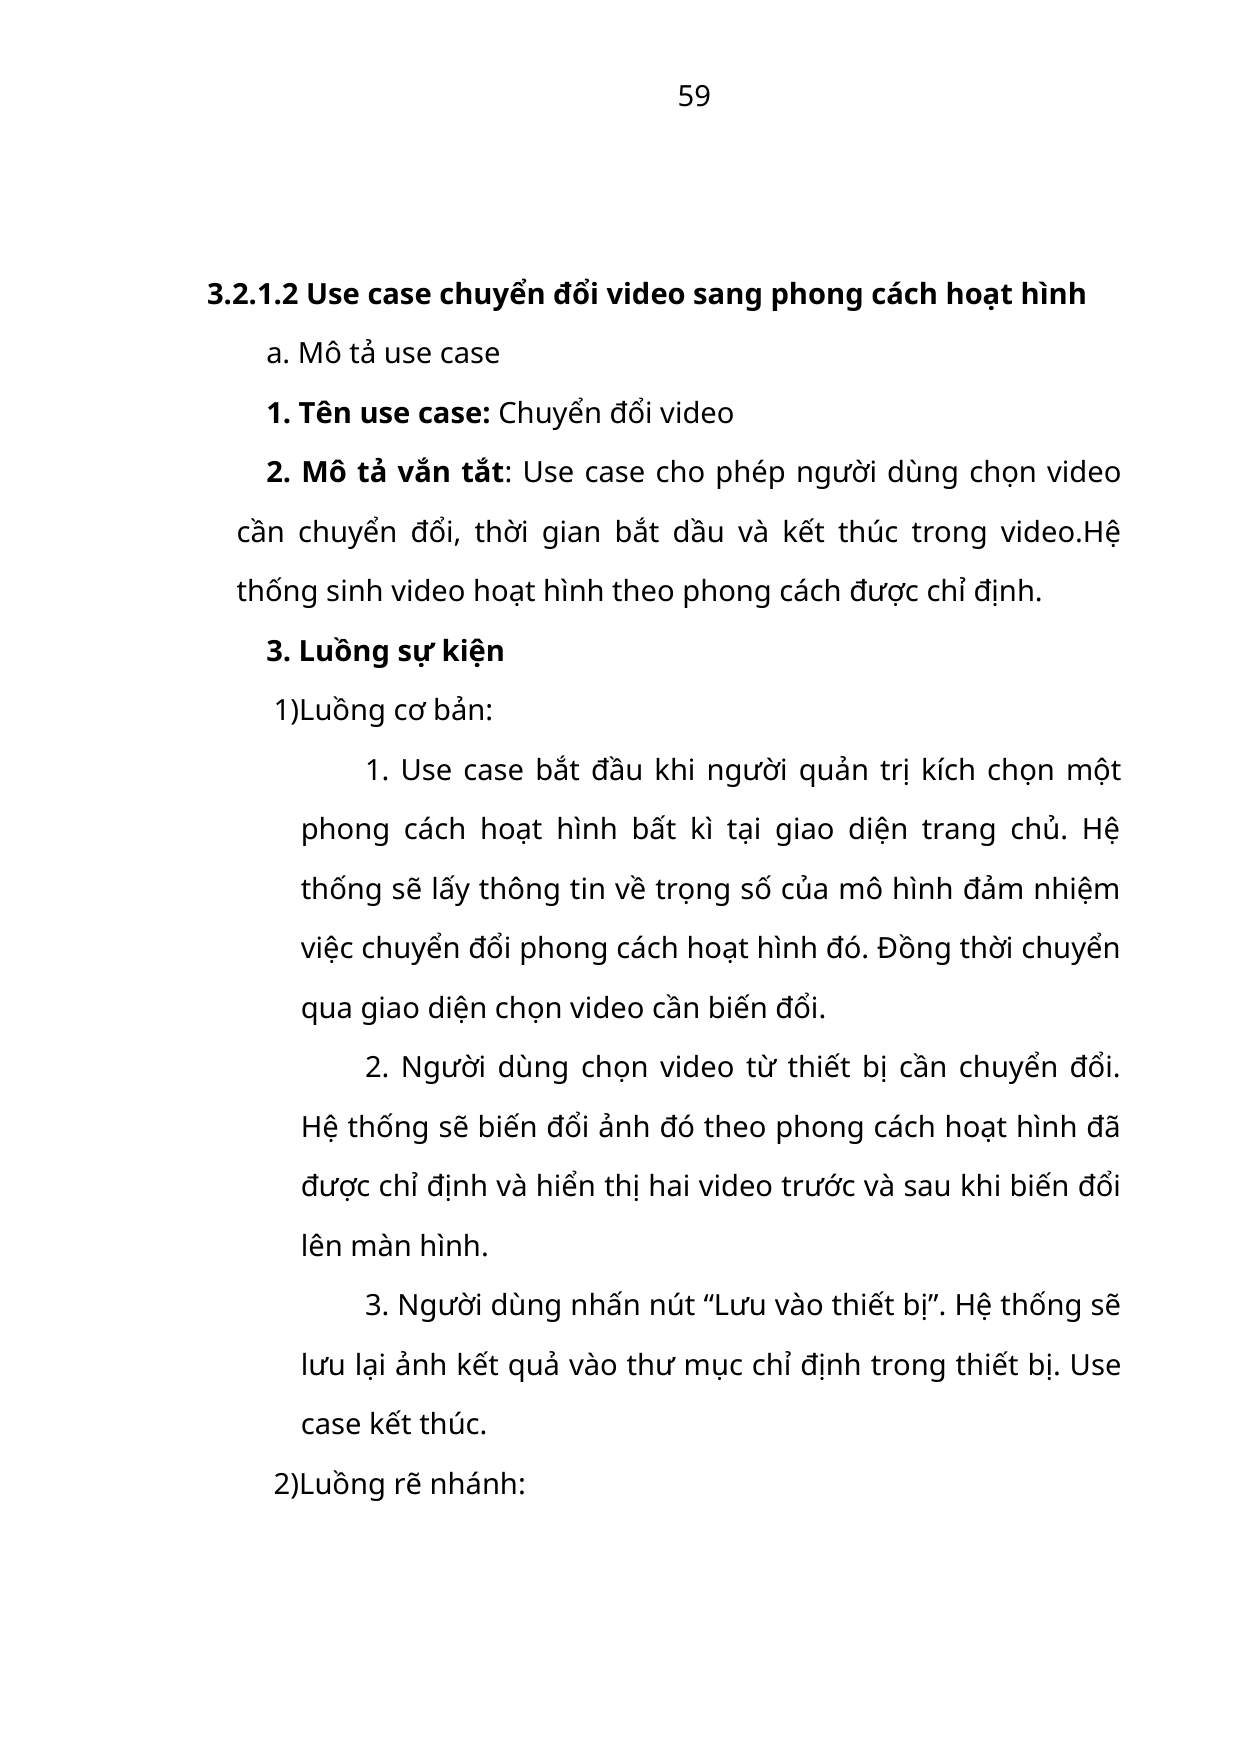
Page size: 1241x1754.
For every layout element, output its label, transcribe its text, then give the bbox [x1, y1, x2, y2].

subtitle 3.2.1.2 Use case chuyển đổi video sang phong cách hoạt hình [207, 273, 1122, 313]
text 2. Người dùng chọn video từ thiết bị cần chuyển đổi. Hệ thống sẽ biến đổi ảnh đó theo phong cách hoạt hình đã được chỉ định và hiển thị hai video trước và sau khi biến đổi lên màn hình. [301, 1047, 1122, 1265]
text 1. Use case bắt đầu khi người quản trị kích chọn một phong cách hoạt hình bất kì tại giao diện trang chủ. Hệ thống sẽ lấy thông tin về trọng số của mô hình đảm nhiệm việc chuyển đổi phong cách hoạt hình đó. Đồng thời chuyển qua giao diện chọn video cần biến đổi. [301, 749, 1122, 1027]
text 3. Luồng sự kiện [236, 630, 1122, 670]
text 3. Người dùng nhấn nút “Lưu vào thiết bị”. Hệ thống sẽ lưu lại ảnh kết quả vào thư mục chỉ định trong thiết bị. Use case kết thúc. [301, 1284, 1122, 1443]
text 2)Luồng rẽ nhánh: [236, 1463, 1122, 1503]
text a. Mô tả use case [236, 333, 1122, 372]
text 1. Tên use case: Chuyển đổi video [236, 392, 1122, 432]
text 1)Luồng cơ bản: [236, 690, 1122, 729]
text 2. Mô tả vắn tắt: Use case cho phép người dùng chọn video cần chuyển đổi, thời gian bắt dầu và kết thúc trong video.Hệ thống sinh video hoạt hình theo phong cách được chỉ định. [236, 452, 1122, 610]
